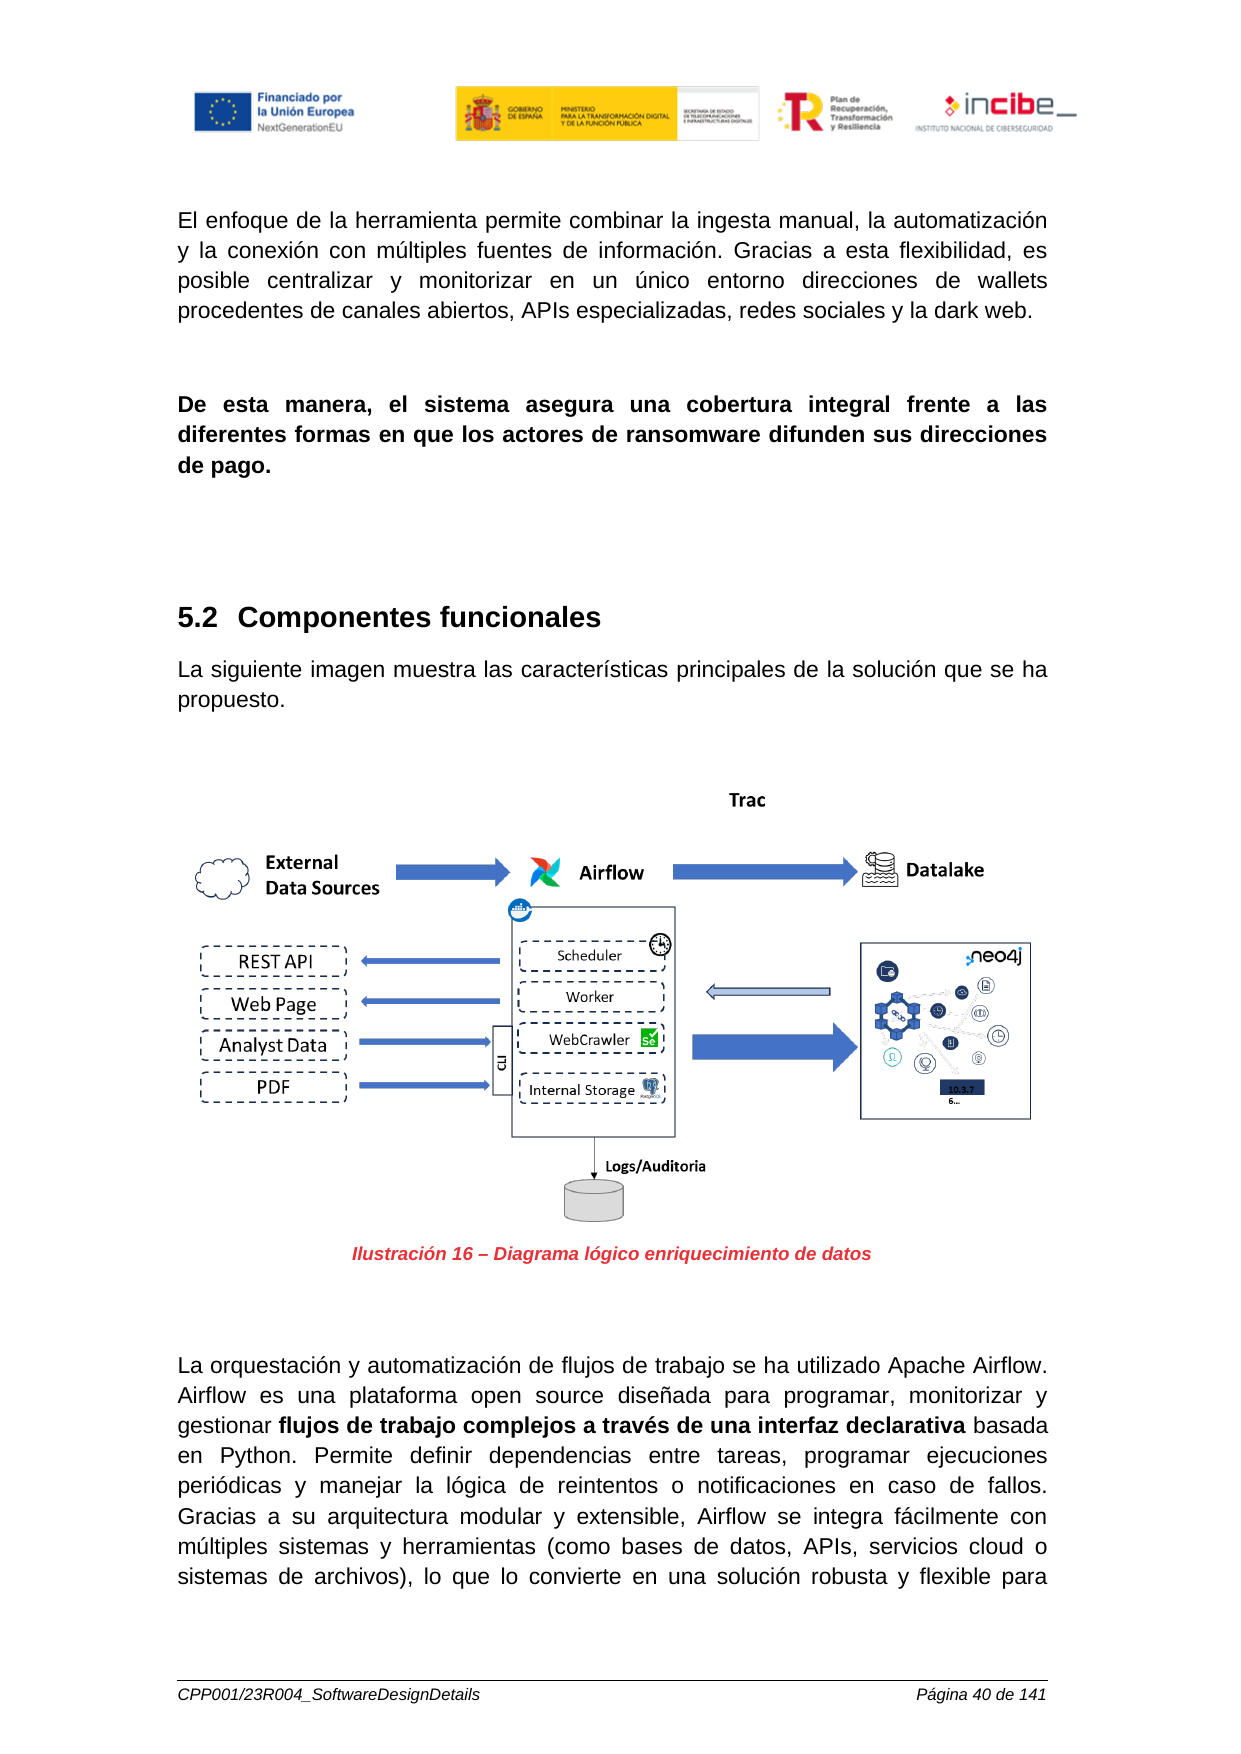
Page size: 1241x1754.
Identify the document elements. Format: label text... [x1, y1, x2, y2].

picture [194, 779, 1031, 1222]
text La siguiente imagen muestra las características principales de la solución que se ha propuesto. [177, 656, 1048, 712]
text De esta manera, el sistema asegura una cobertura integral frente a las diferentes formas en que los actores de ransomware difunden sus direcciones de pago. [177, 391, 1048, 478]
text El enfoque de la herramienta permite combinar la ingesta manual, la automatización y la conexión con múltiples fuentes de información. Gracias a esta flexibilidad, es posible centralizar y monitorizar en un único entorno direcciones de wallets procedentes de canales abiertos, APIs especializadas, redes sociales y la dark web. [177, 207, 1048, 324]
text Ilustración 16 – Diagrama lógico enriquecimiento de datos [177, 1242, 1048, 1264]
picture [177, 73, 1093, 154]
subtitle Componentes funcionales [177, 601, 1048, 634]
